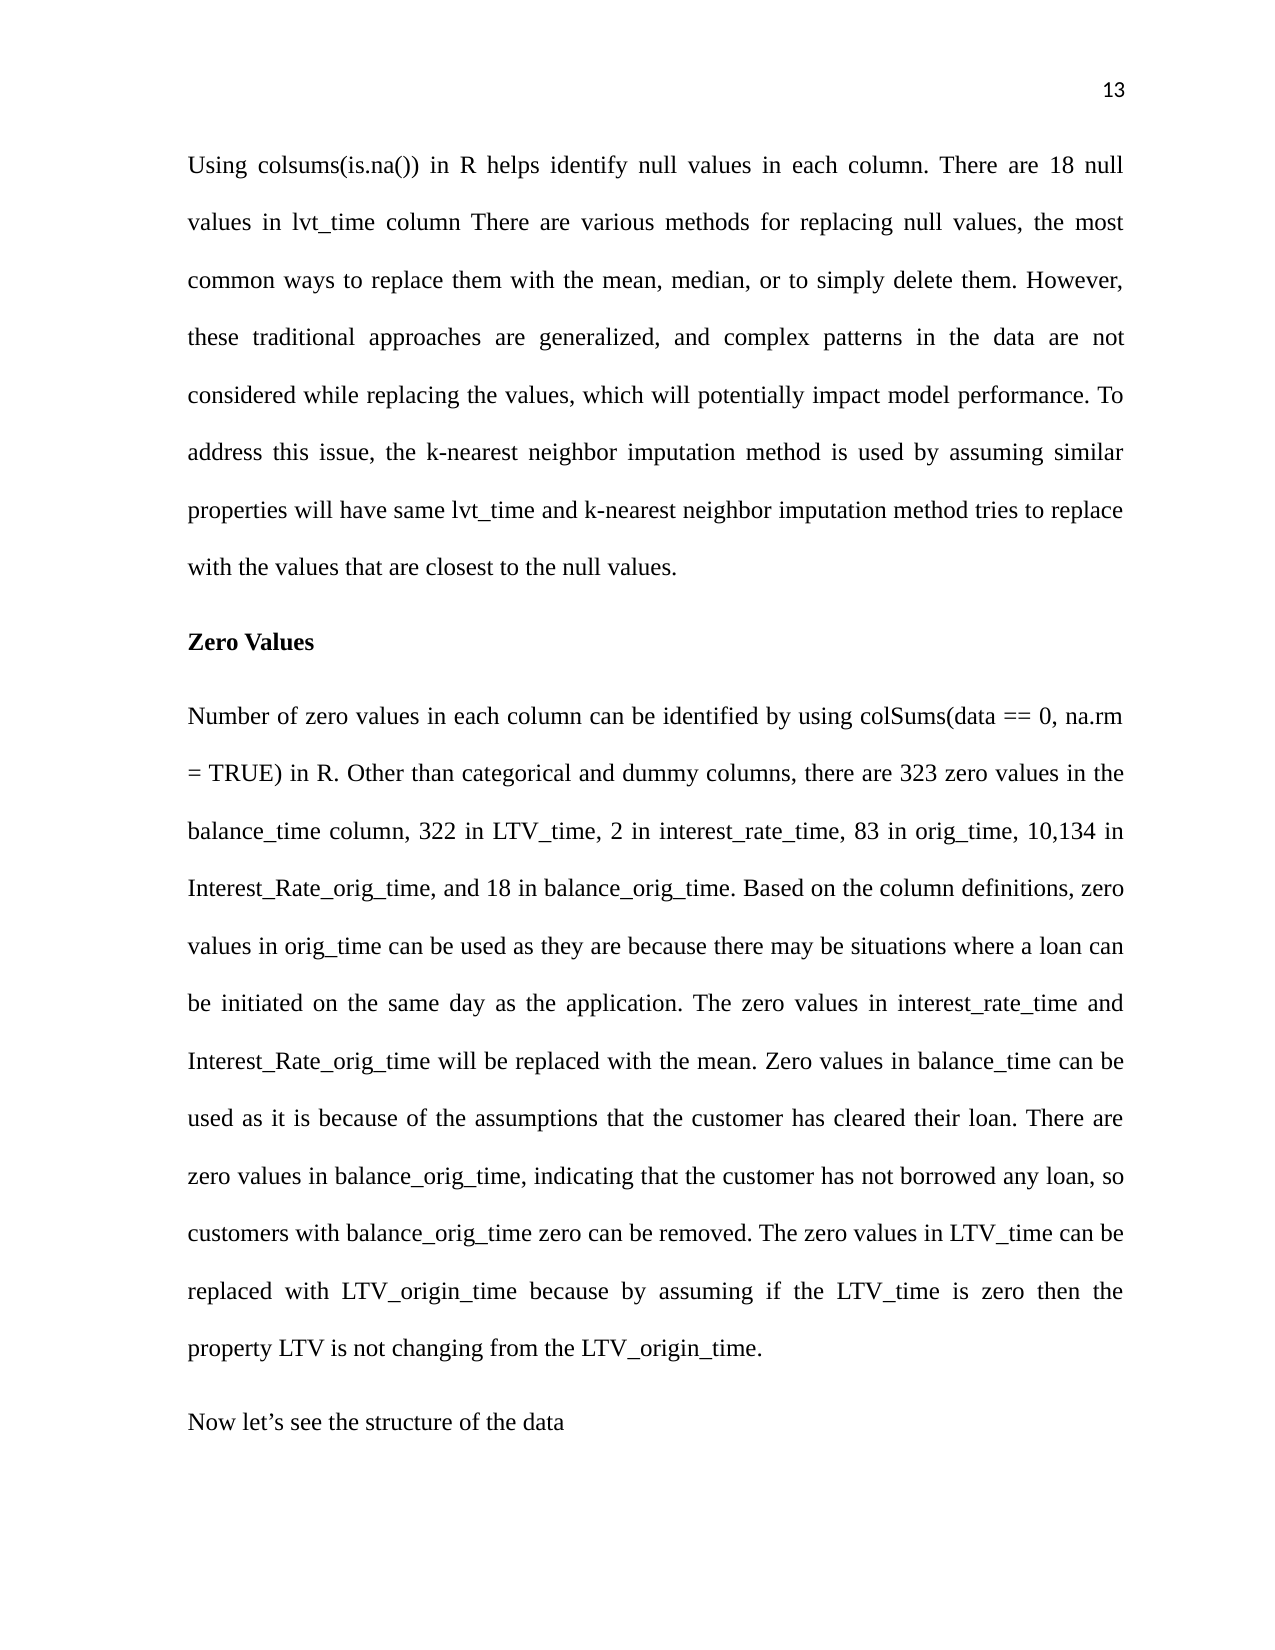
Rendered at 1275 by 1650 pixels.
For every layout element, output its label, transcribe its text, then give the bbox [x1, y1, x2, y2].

text Now let’s see the structure of the data [187, 1407, 1125, 1436]
text Zero Values [187, 627, 1125, 655]
text Using colsums(is.na()) in R helps identify null values in each column. There are 18 null values in lvt_time column There are various methods for replacing null values, the most common ways to replace them with the mean, median, or to simply delete them. However, these traditional approaches are generalized, and complex patterns in the data are not considered while replacing the values, which will potentially impact model performance. To address this issue, the k-nearest neighbor imputation method is used by assuming similar properties will have same lvt_time and k-nearest neighbor imputation method tries to replace with the values that are closest to the null values. [187, 150, 1125, 581]
text Number of zero values in each column can be identified by using colSums(data == 0, na.rm = TRUE) in R. Other than categorical and dummy columns, there are 323 zero values in the balance_time column, 322 in LTV_time, 2 in interest_rate_time, 83 in orig_time, 10,134 in Interest_Rate_orig_time, and 18 in balance_orig_time. Based on the column definitions, zero values in orig_time can be used as they are because there may be situations where a loan can be initiated on the same day as the application. The zero values in interest_rate_time and Interest_Rate_orig_time will be replaced with the mean. Zero values in balance_time can be used as it is because of the assumptions that the customer has cleared their loan. There are zero values in balance_orig_time, indicating that the customer has not borrowed any loan, so customers with balance_orig_time zero can be removed. The zero values in LTV_time can be replaced with LTV_origin_time because by assuming if the LTV_time is zero then the property LTV is not changing from the LTV_origin_time. [187, 701, 1125, 1362]
